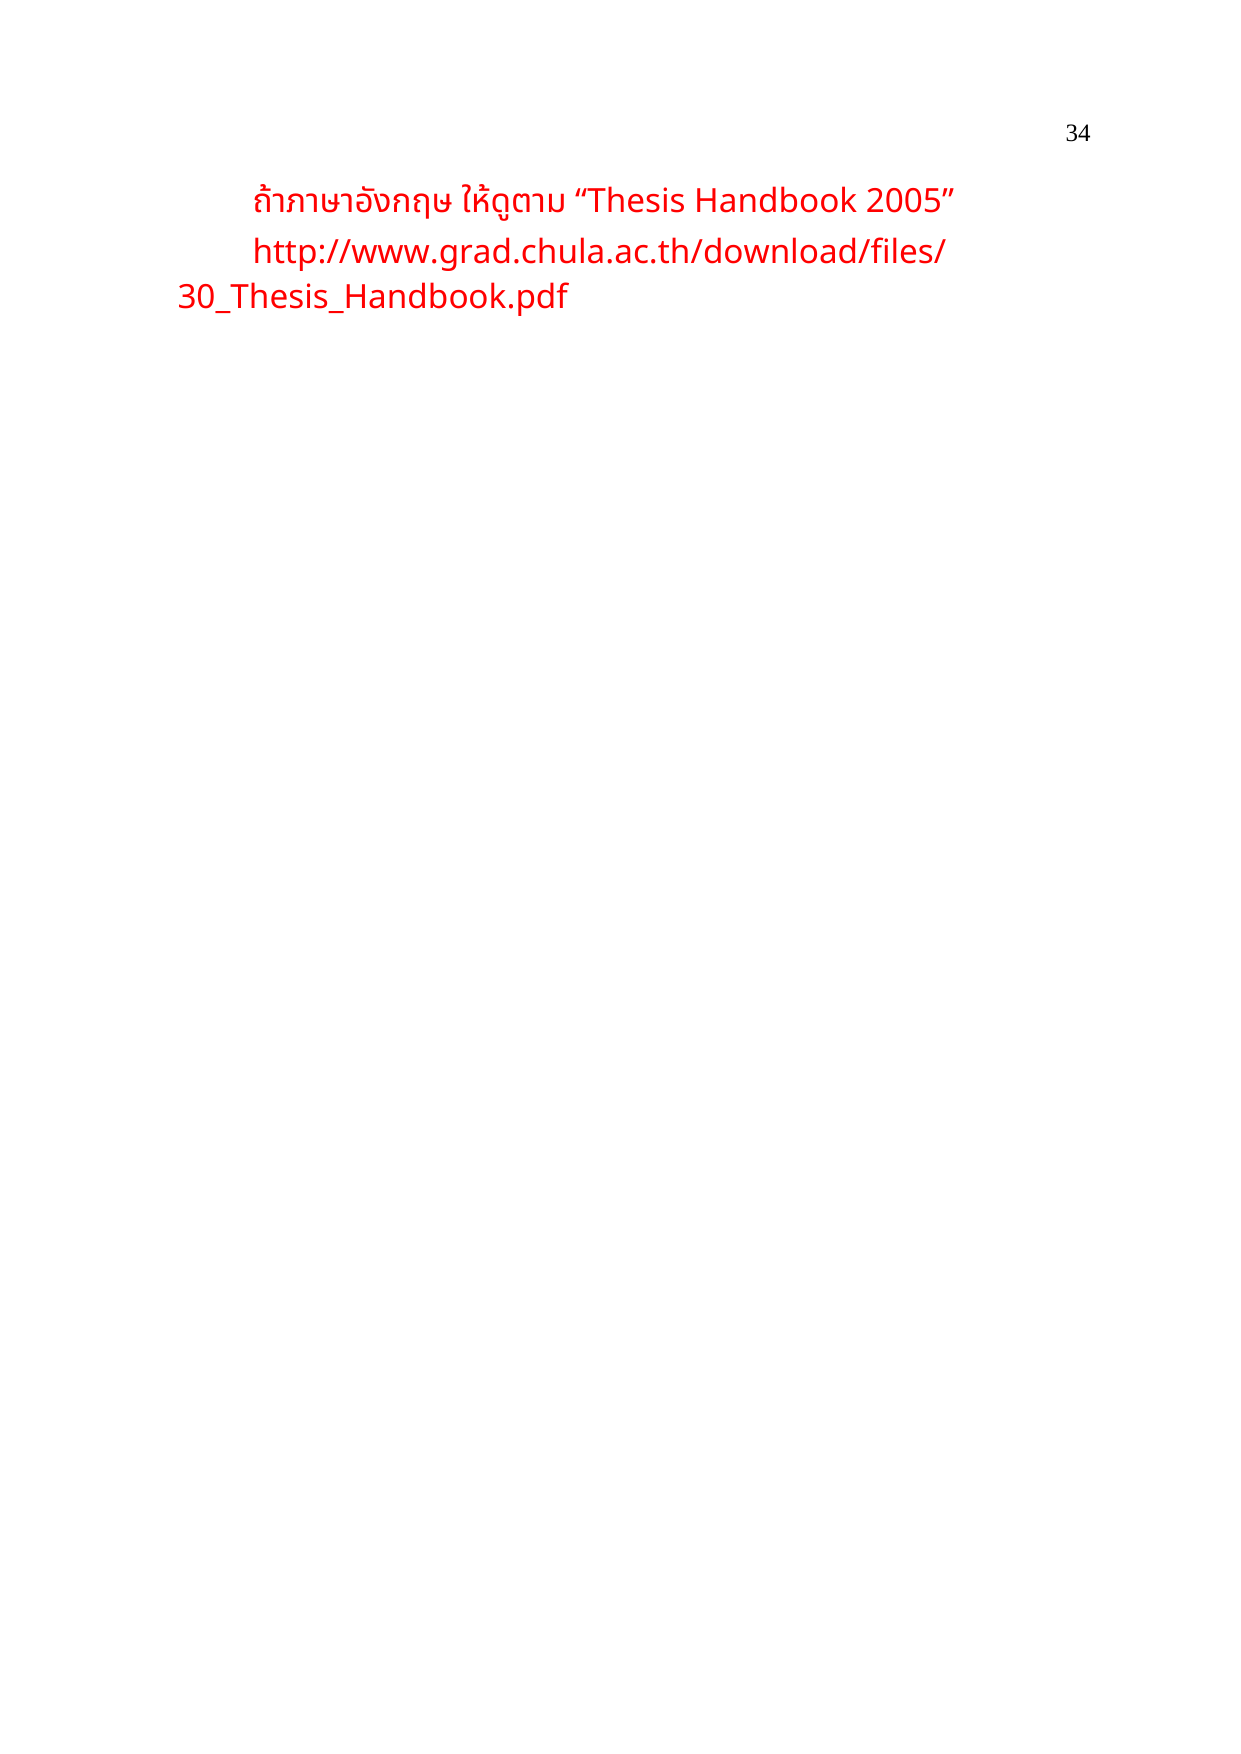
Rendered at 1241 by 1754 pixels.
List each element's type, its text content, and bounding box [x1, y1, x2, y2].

text ถ้าภาษาอังกฤษ ให้ดูตาม “Thesis Handbook 2005” [177, 177, 1090, 228]
text http://www.grad.chula.ac.th/download/files/30_Thesis_Handbook.pdf [177, 228, 1090, 319]
